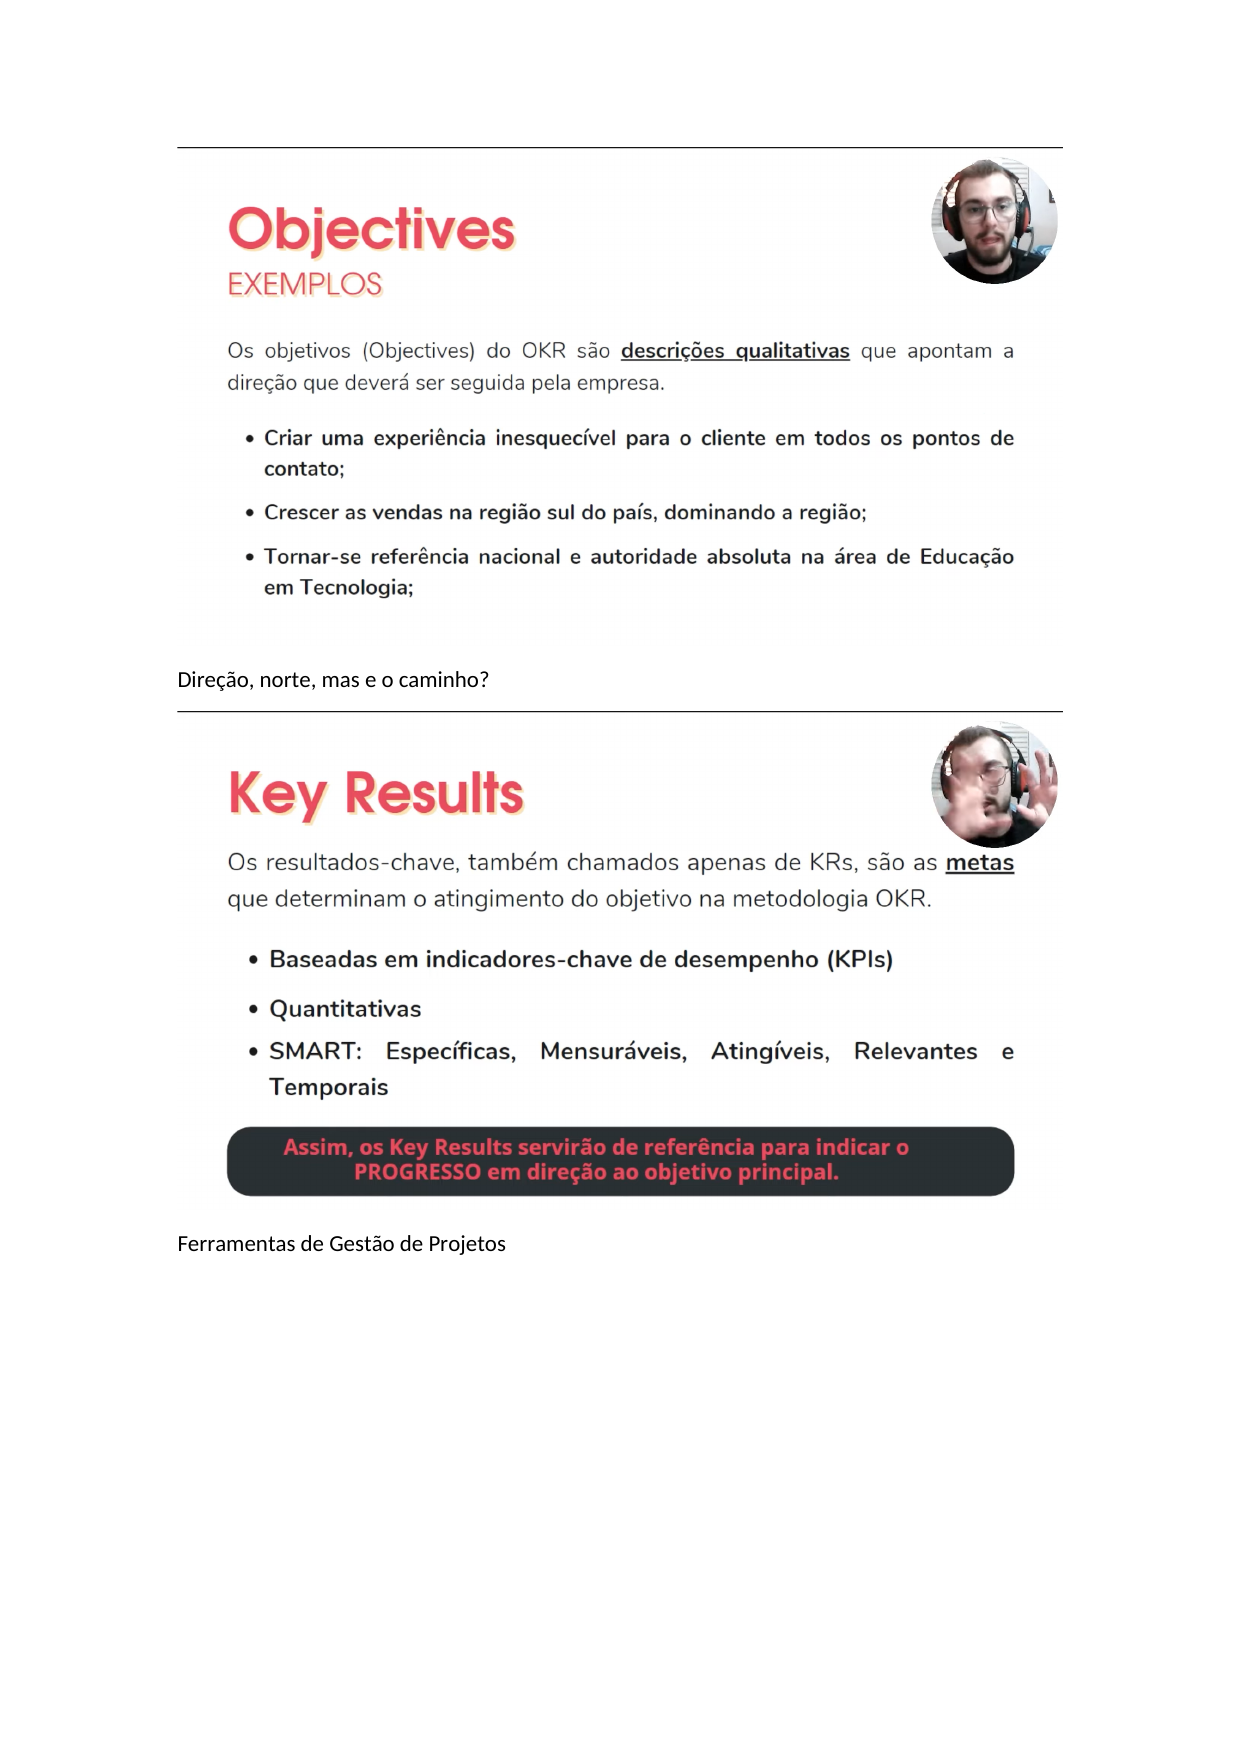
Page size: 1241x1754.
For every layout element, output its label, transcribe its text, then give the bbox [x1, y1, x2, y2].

text Direção, norte, mas e o caminho? [177, 665, 1063, 693]
text Ferramentas de Gestão de Projetos [177, 1229, 1063, 1257]
picture [177, 147, 1063, 646]
picture [177, 711, 1063, 1210]
